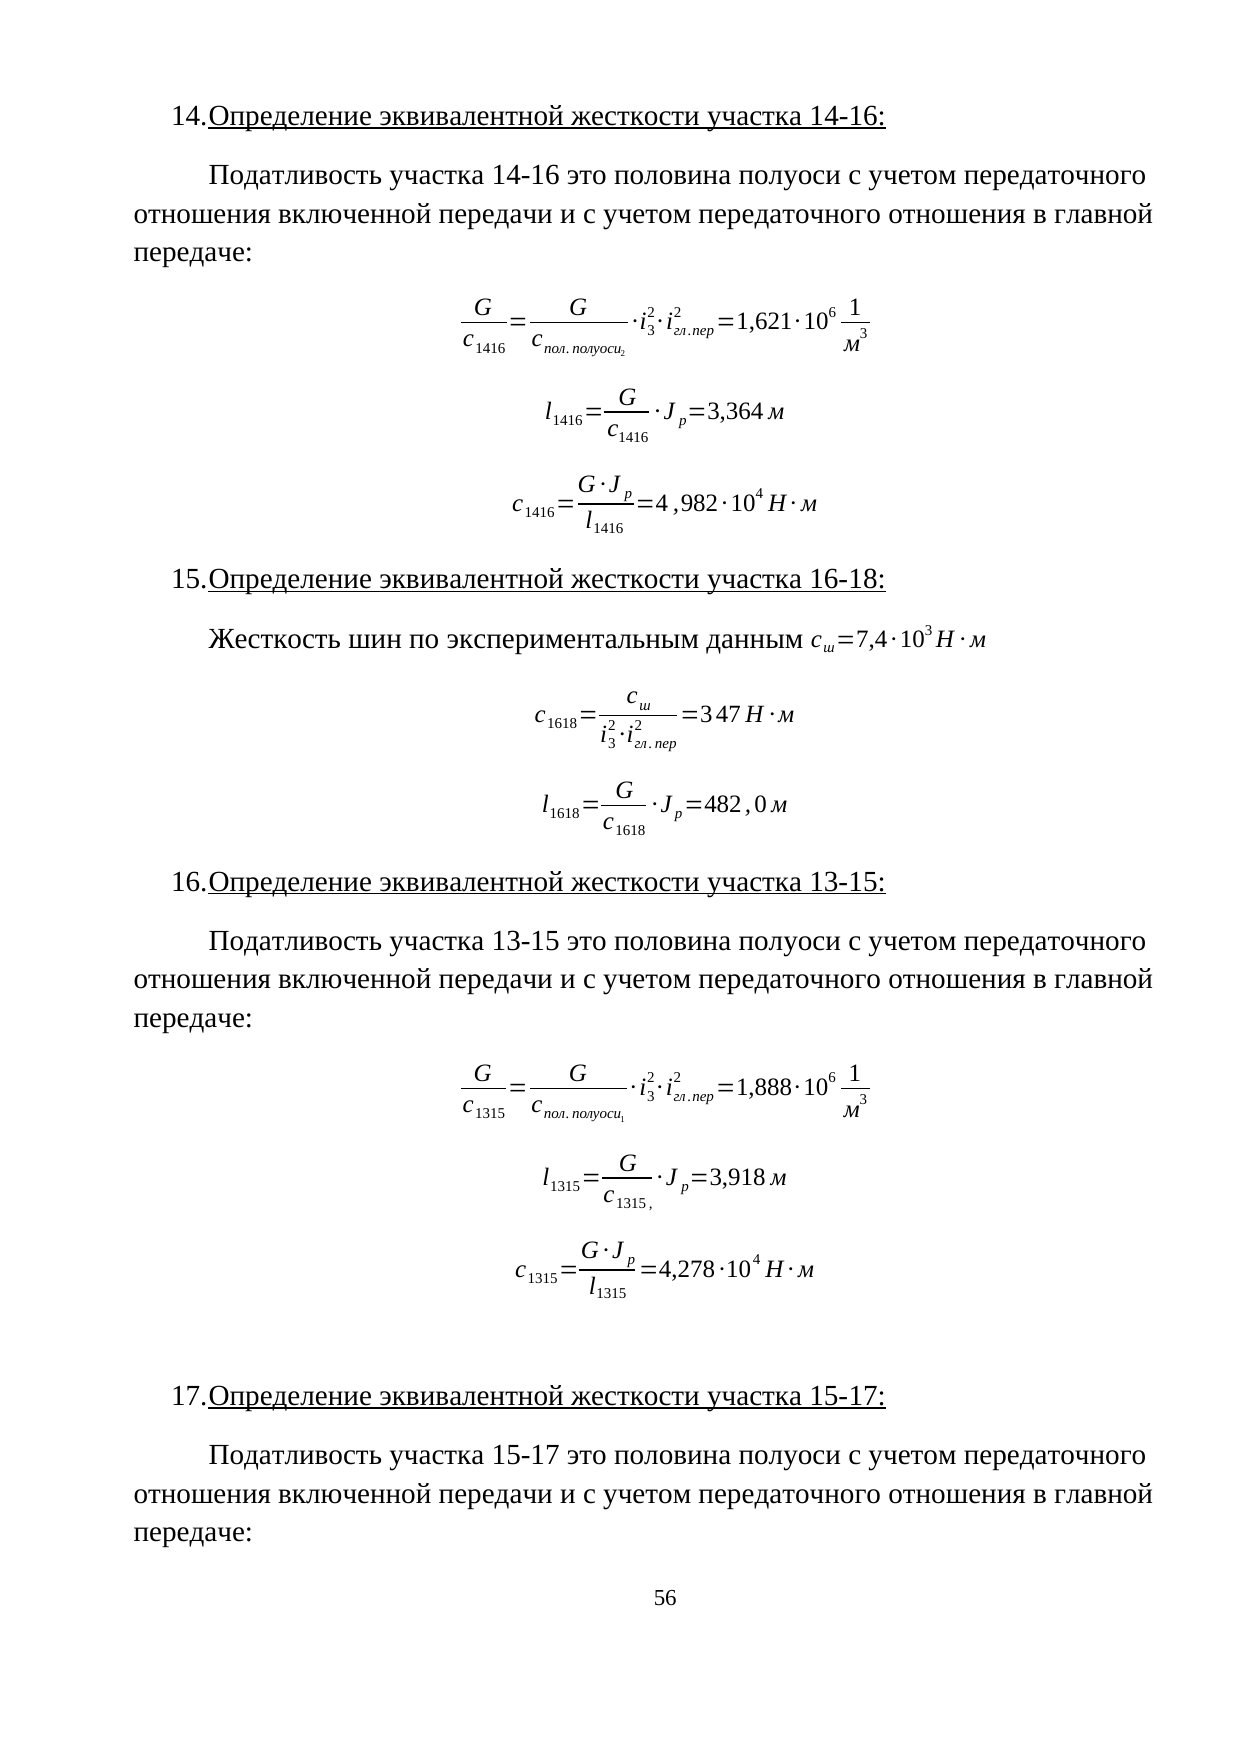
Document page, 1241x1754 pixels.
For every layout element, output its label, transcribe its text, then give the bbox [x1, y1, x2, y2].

text Податливость участка 14-16 это половина полуоси с учетом передаточного отношения включенной передачи и с учетом передаточного отношения в главной передаче: [133, 157, 1196, 268]
text Жесткость шин по экспериментальным данным [133, 621, 1196, 656]
text Податливость участка 15-17 это половина полуоси с учетом передаточного отношения включенной передачи и с учетом передаточного отношения в главной передаче: [133, 1437, 1196, 1548]
list Определение эквивалентной жесткости участка 16-18: [171, 562, 1196, 595]
text Податливость участка 13-15 это половина полуоси с учетом передаточного отношения включенной передачи и с учетом передаточного отношения в главной передаче: [133, 923, 1196, 1034]
list Определение эквивалентной жесткости участка 15-17: [171, 1378, 1196, 1411]
list Определение эквивалентной жесткости участка 13-15: [171, 864, 1196, 897]
list Определение эквивалентной жесткости участка 14-16: [171, 98, 1196, 131]
